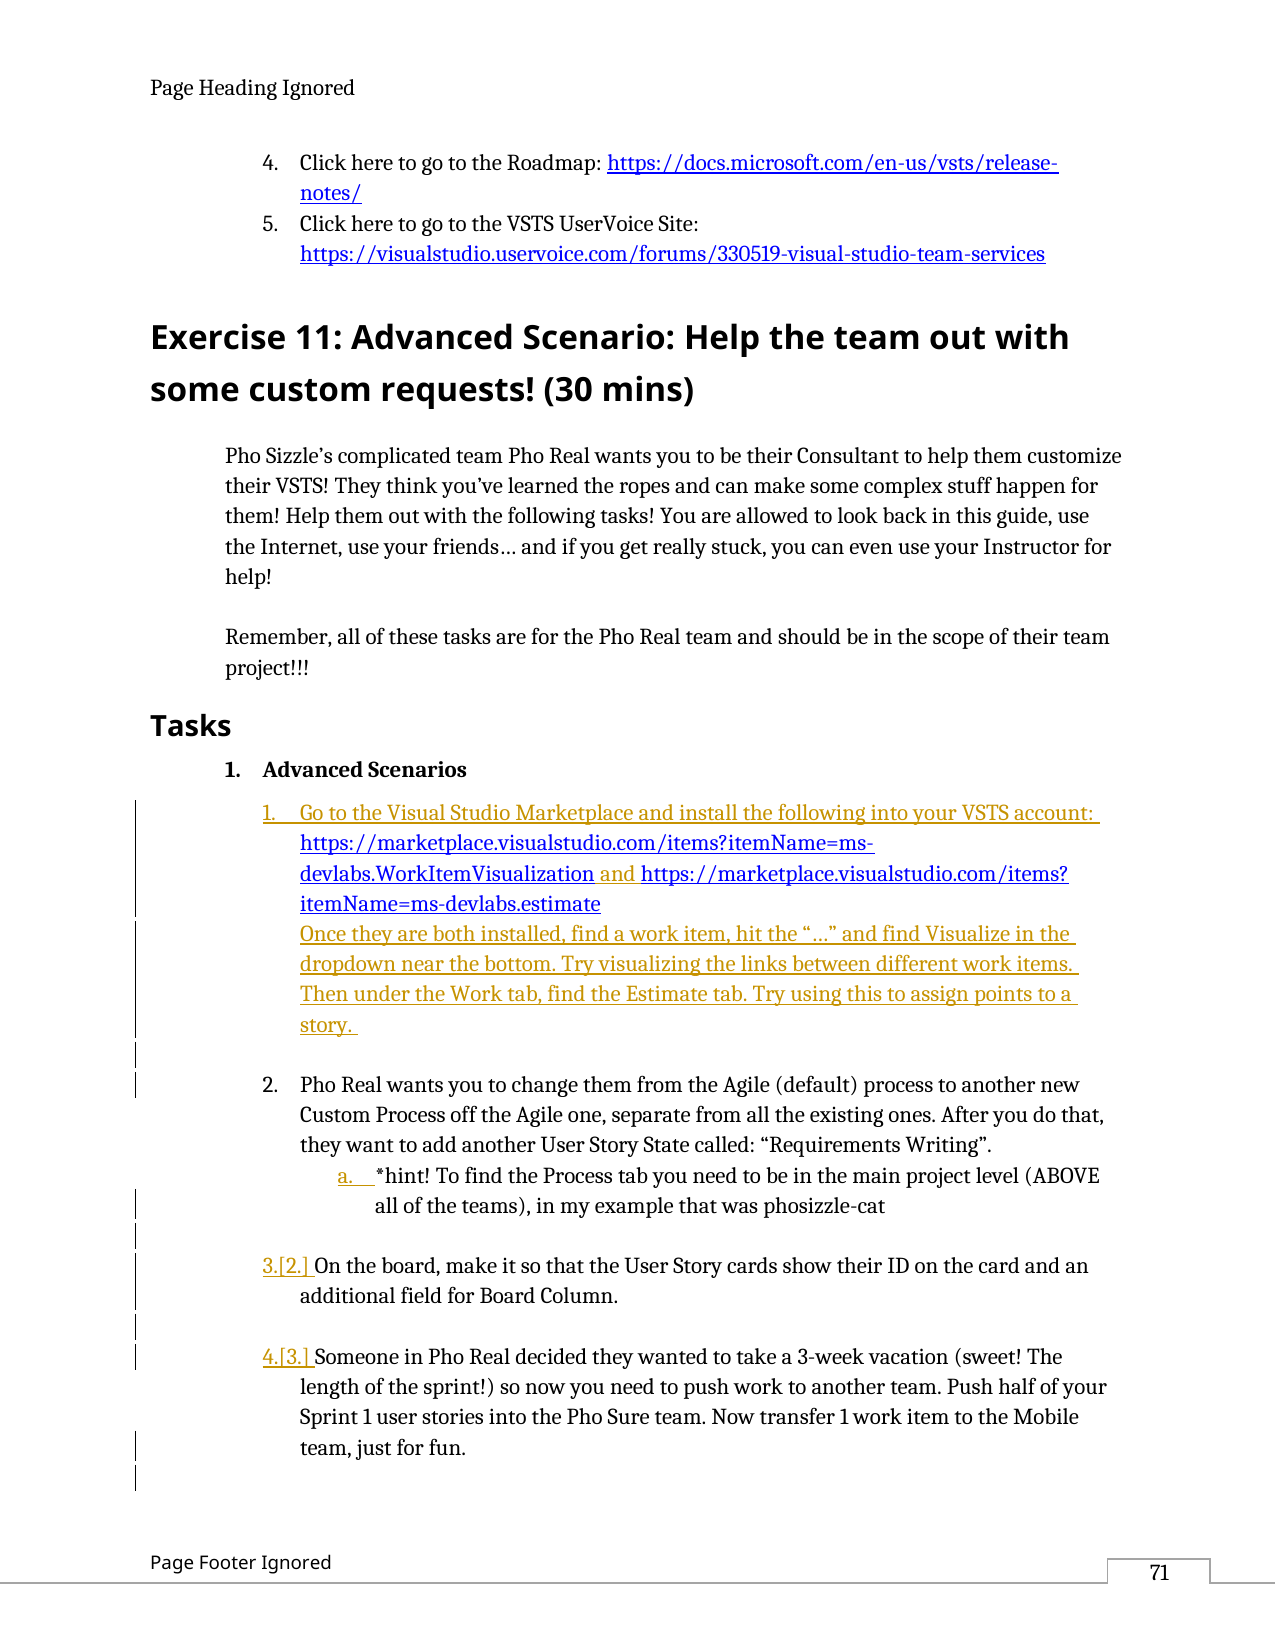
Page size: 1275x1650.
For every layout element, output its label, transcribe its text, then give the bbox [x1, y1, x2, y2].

list https://marketplace.visualstudio.com/items?itemName=ms-devlabs.WorkItemVisualizationhttps://marketplace.visualstudio.com/items?itemName=ms-devlabs.estimate [262, 800, 1110, 917]
subtitle Exercise 11: Advanced Scenario: Help the team out with some custom requests! (30 mins) [150, 313, 1125, 411]
subtitle Tasks [150, 705, 1110, 745]
list *hint! To find the Process tab you need to be in the main project level (ABOVE all of the teams), in my example that was phosizzle-cat [337, 1162, 1110, 1219]
list On the board, make it so that the User Story cards show their ID on the card and an additional field for Board Column. [262, 1253, 1110, 1310]
list Someone in Pho Real decided they wanted to take a 3-week vacation (sweet! The length of the sprint!) so now you need to push work to another team. Push half of your Sprint 1 user stories into the Pho Sure team. Now transfer 1 work item to the Mobile team, just for fun. [262, 1344, 1110, 1461]
list Advanced Scenarios [225, 757, 1110, 784]
list Remember, all of these tasks are for the Pho Real team and should be in the scope of their team project!!! [225, 624, 1125, 681]
list Pho Real wants you to change them from the Agile (default) process to another new Custom Process off the Agile one, separate from all the existing ones. After you do that, they want to add another User Story State called: “Requirements Writing”. [262, 1072, 1110, 1159]
list Click here to go to the VSTS UserVoice Site: https://visualstudio.uservoice.com/forums/330519-visual-studio-team-services [262, 210, 1110, 267]
list Pho Sizzle’s complicated team Pho Real wants you to be their Consultant to help them customize their VSTS! They think you’ve learned the ropes and can make some complex stuff happen for them! Help them out with the following tasks! You are allowed to look back in this guide, use the Internet, use your friends… and if you get really stuck, you can even use your Instructor for help! [225, 443, 1125, 590]
list Click here to go to the Roadmap: https://docs.microsoft.com/en-us/vsts/release-notes/ [262, 150, 1110, 207]
